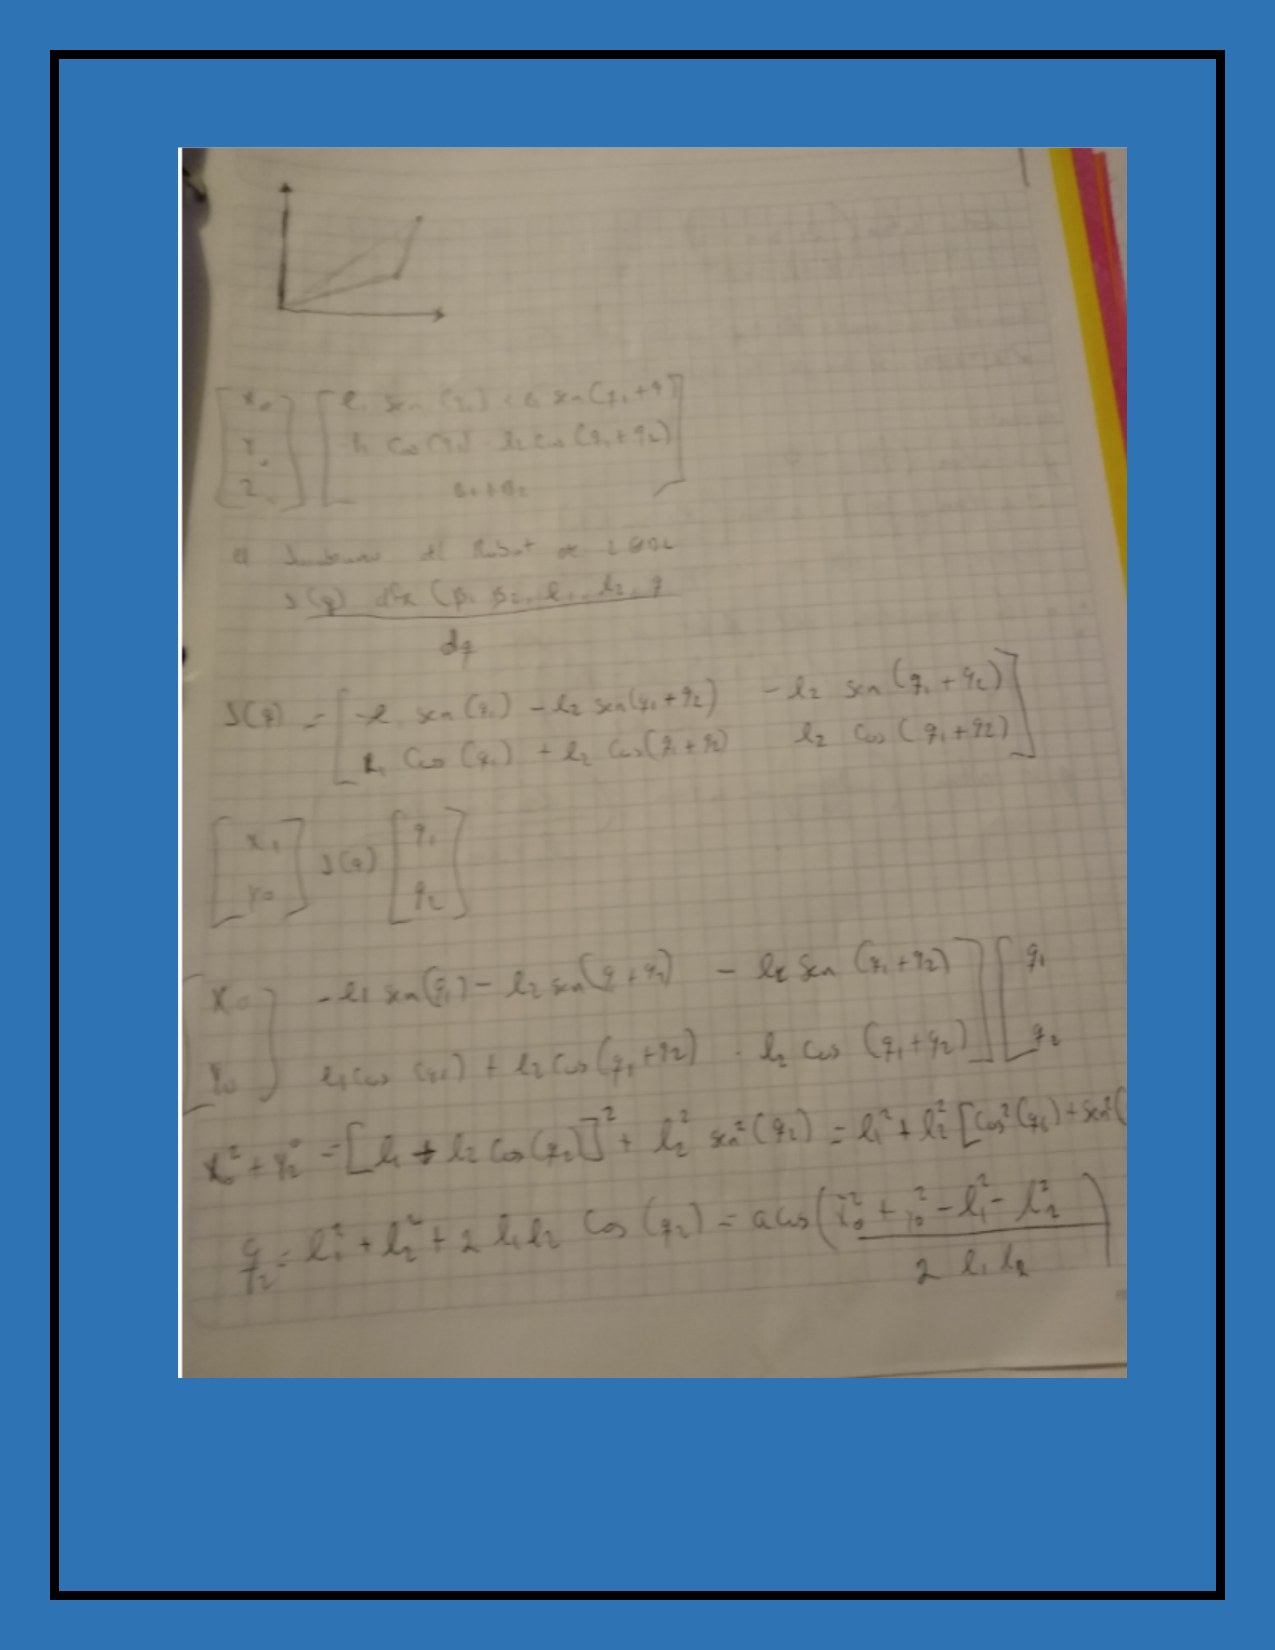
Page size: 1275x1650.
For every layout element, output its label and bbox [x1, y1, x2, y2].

picture [179, 149, 1127, 1377]
